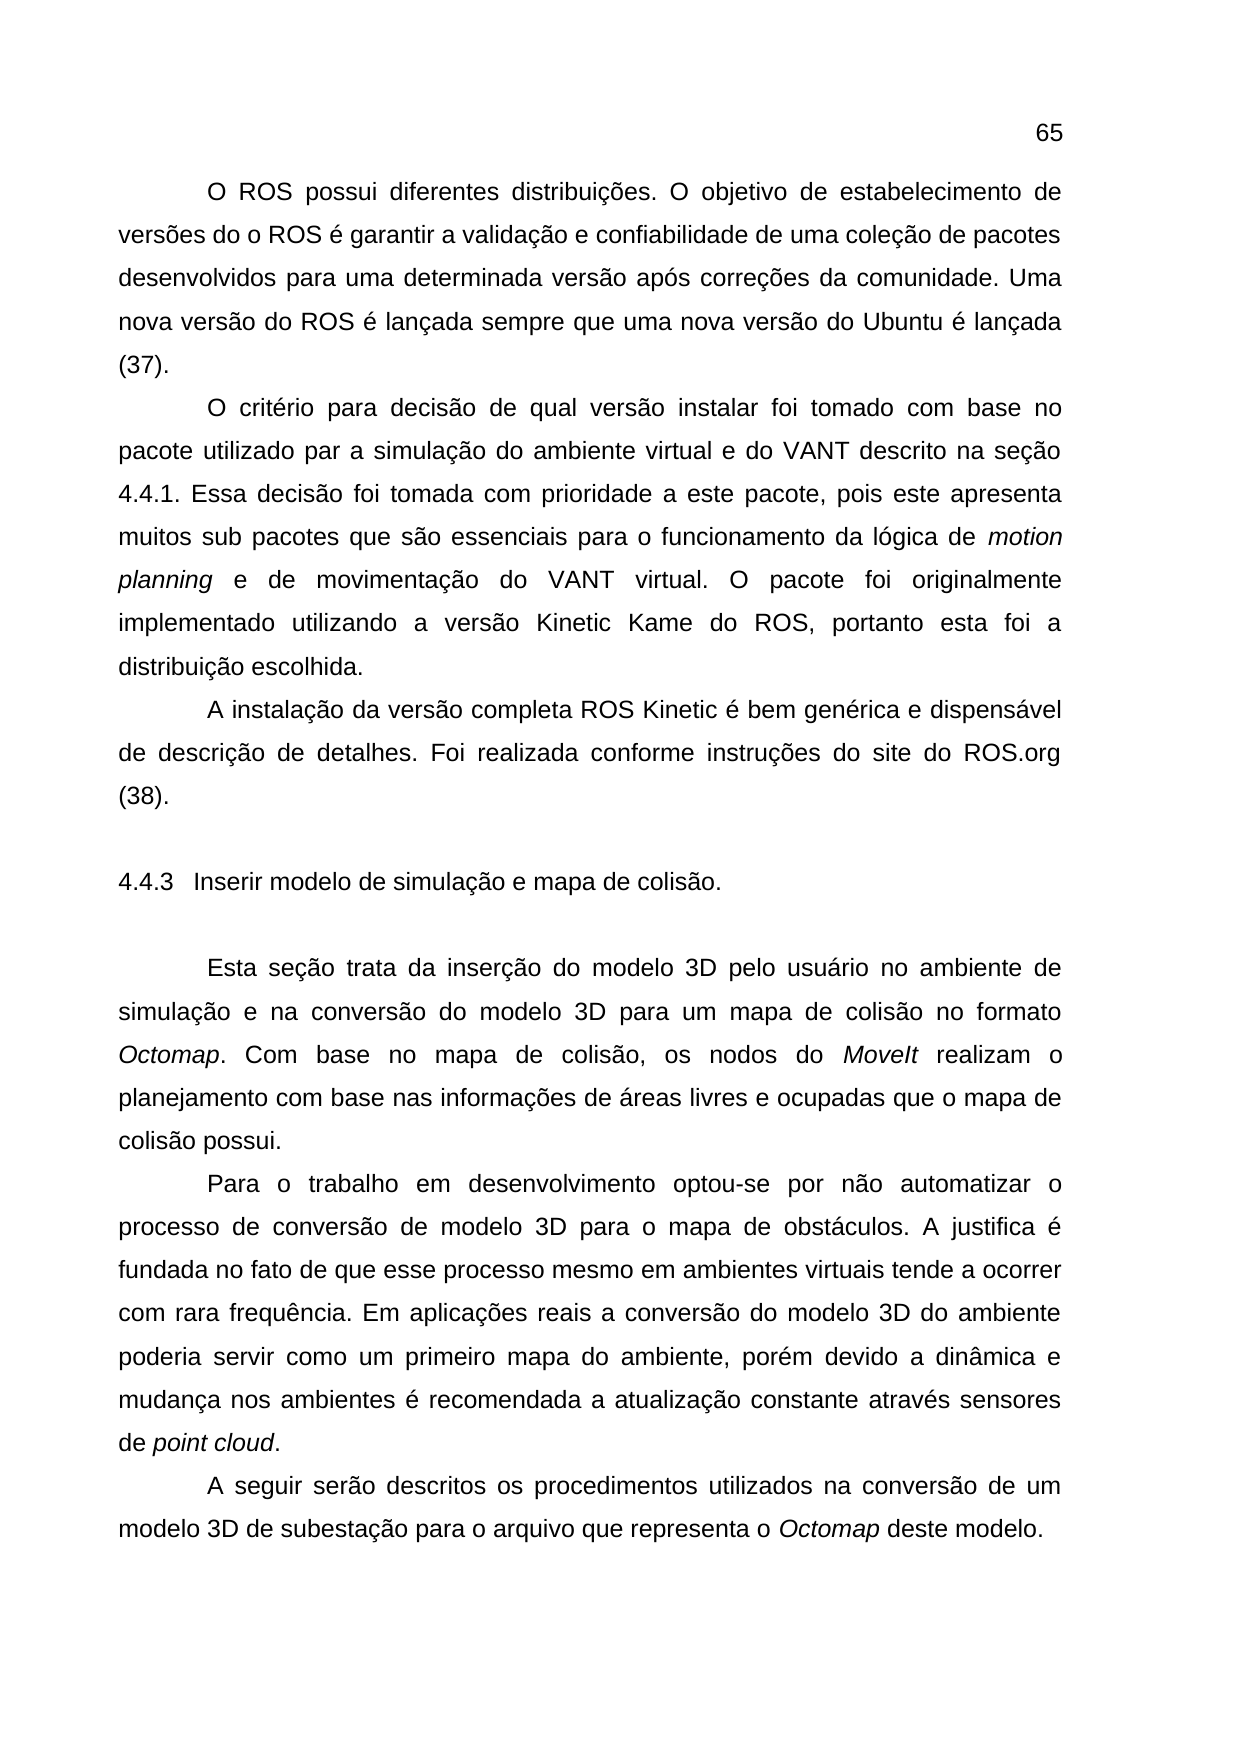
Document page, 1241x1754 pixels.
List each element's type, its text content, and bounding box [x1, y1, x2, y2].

text A instalação da versão completa ROS Kinetic é bem genérica e dispensável de descrição de detalhes. Foi realizada conforme instruções do site do ROS.org . [118, 695, 1063, 810]
text O ROS possui diferentes distribuições. O objetivo de estabelecimento de versões do o ROS é garantir a validação e confiabilidade de uma coleção de pacotes desenvolvidos para uma determinada versão após correções da comunidade. Uma nova versão do ROS é lançada sempre que uma nova versão do Ubuntu é lançada . [118, 177, 1063, 378]
list Inserir modelo de simulação e mapa de colisão. [118, 867, 1063, 896]
text Esta seção trata da inserção do modelo 3D pelo usuário no ambiente de simulação e na conversão do modelo 3D para um mapa de colisão no formato Octomap. Com base no mapa de colisão, os nodos do MoveIt realizam o planejamento com base nas informações de áreas livres e ocupadas que o mapa de colisão possui. [118, 953, 1063, 1155]
text Para o trabalho em desenvolvimento optou-se por não automatizar o processo de conversão de modelo 3D para o mapa de obstáculos. A justifica é fundada no fato de que esse processo mesmo em ambientes virtuais tende a ocorrer com rara frequência. Em aplicações reais a conversão do modelo 3D do ambiente poderia servir como um primeiro mapa do ambiente, porém devido a dinâmica e mudança nos ambientes é recomendada a atualização constante através sensores de point cloud. [118, 1169, 1063, 1457]
text O critério para decisão de qual versão instalar foi tomado com base no pacote utilizado par a simulação do ambiente virtual e do VANT descrito na seção 5.4.1. Essa decisão foi tomada com prioridade a este pacote, pois este apresenta muitos sub pacotes que são essenciais para o funcionamento da lógica de motion planning e de movimentação do VANT virtual. O pacote foi originalmente implementado utilizando a versão Kinetic Kame do ROS, portanto esta foi a distribuição escolhida. [118, 393, 1063, 680]
text A seguir serão descritos os procedimentos utilizados na conversão de um modelo 3D de subestação para o arquivo que representa o Octomap deste modelo. [118, 1471, 1063, 1543]
